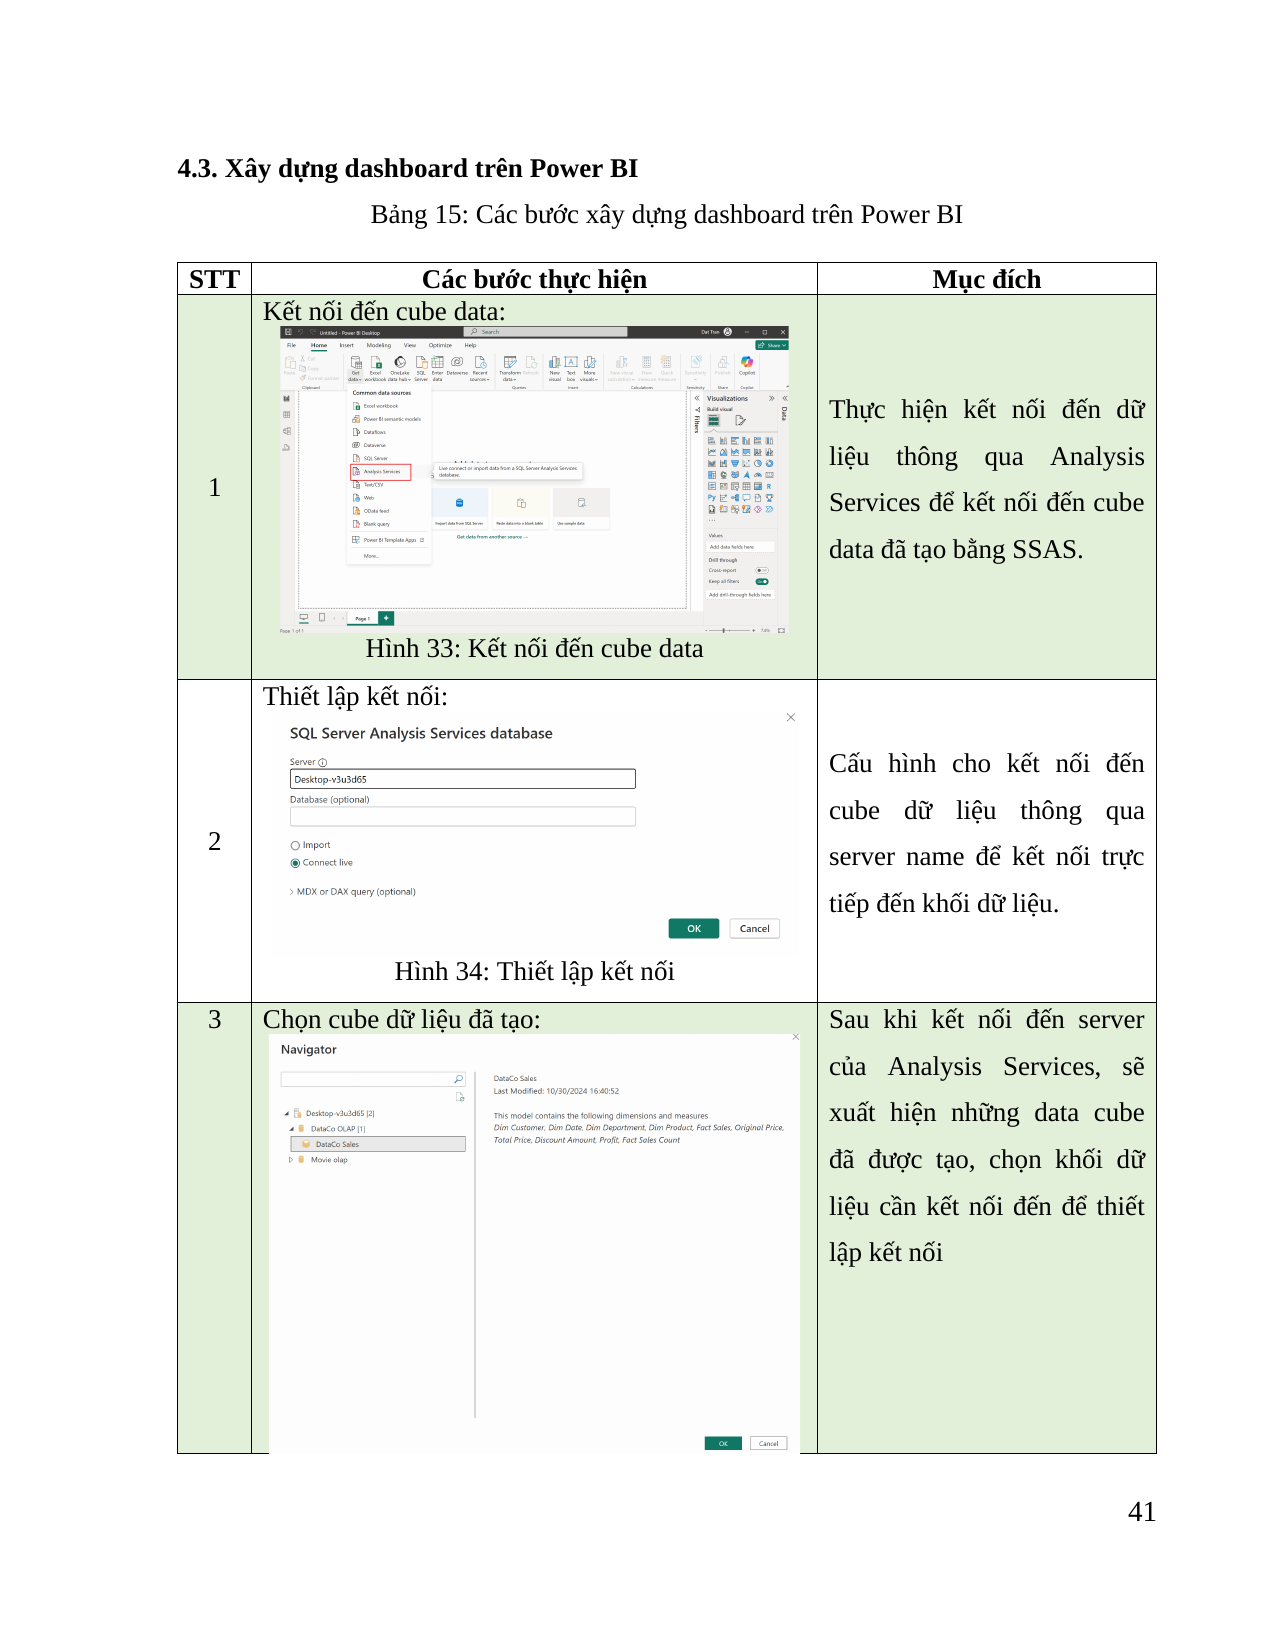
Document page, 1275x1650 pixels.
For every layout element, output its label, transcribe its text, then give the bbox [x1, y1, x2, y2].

picture [280, 326, 789, 633]
picture [271, 711, 798, 956]
table_cell Kết nối đến cube data: Hình : Kết nối đến cube data [252, 295, 817, 679]
table_cell Thực hiện kết nối đến dữ liệu thông qua Analysis Services để kết nối đến cube data đã tạo bằng SSAS. [818, 295, 1156, 679]
table_header STT [178, 263, 251, 294]
subtitle Xây dựng dashboard trên Power BI [177, 152, 1157, 183]
table_header Mục đích [818, 263, 1156, 294]
table_cell 3 [178, 1003, 251, 1453]
table_header Các bước thực hiện [252, 263, 817, 294]
table_cell 1 [178, 295, 251, 679]
table_cell Cấu hình cho kết nối đến cube dữ liệu thông qua server name để kết nối trực tiếp đến khối dữ liệu. [818, 680, 1156, 1002]
text Bảng 15: Các bước xây dựng dashboard trên Power BI [177, 198, 1157, 230]
picture [268, 1034, 801, 1454]
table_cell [252, 1003, 817, 1453]
table_cell 2 [178, 680, 251, 1002]
table_cell Thiết lập kết nối: Hình : Thiết lập kết nối [252, 680, 817, 1002]
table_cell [818, 1003, 1156, 1453]
